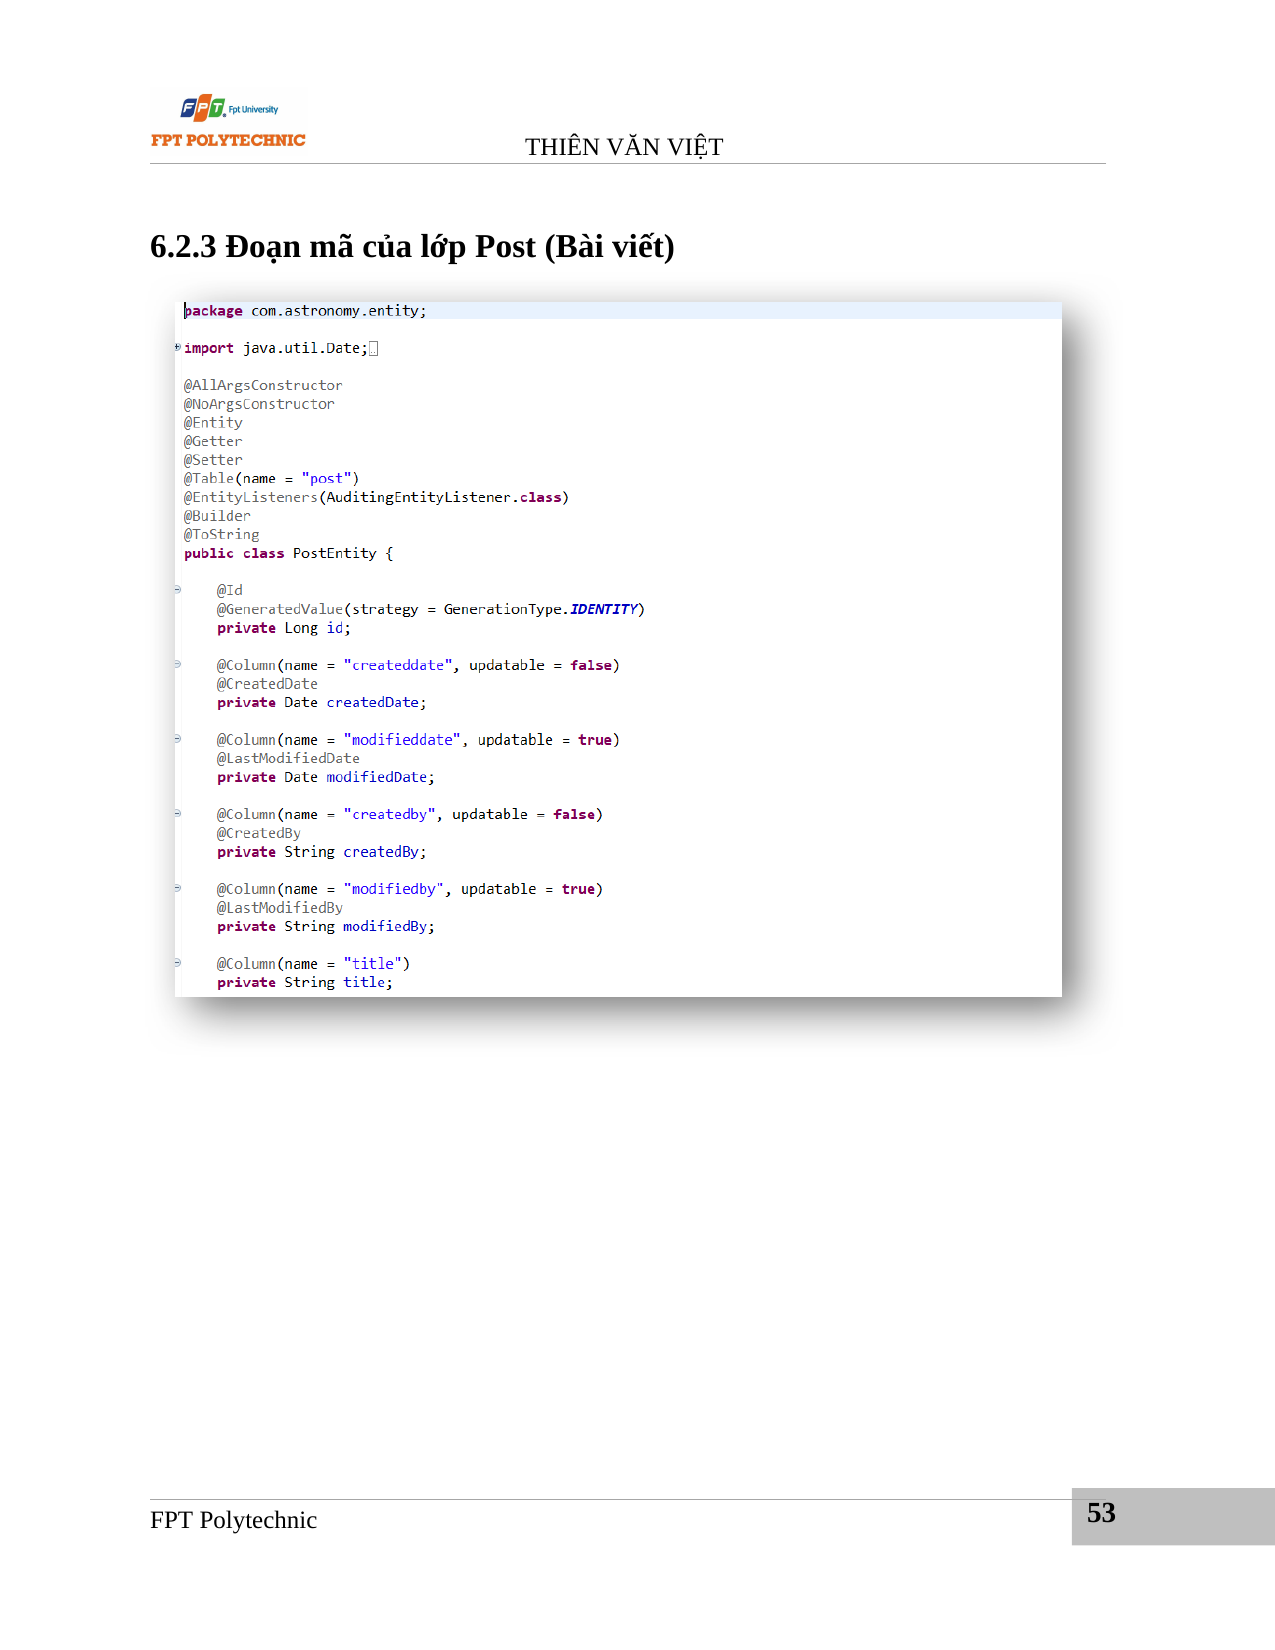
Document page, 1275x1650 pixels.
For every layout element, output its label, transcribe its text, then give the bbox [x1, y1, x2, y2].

picture [175, 302, 1062, 997]
subtitle Đoạn mã của lớp Post (Bài viết) [150, 226, 1106, 265]
picture [150, 87, 308, 156]
